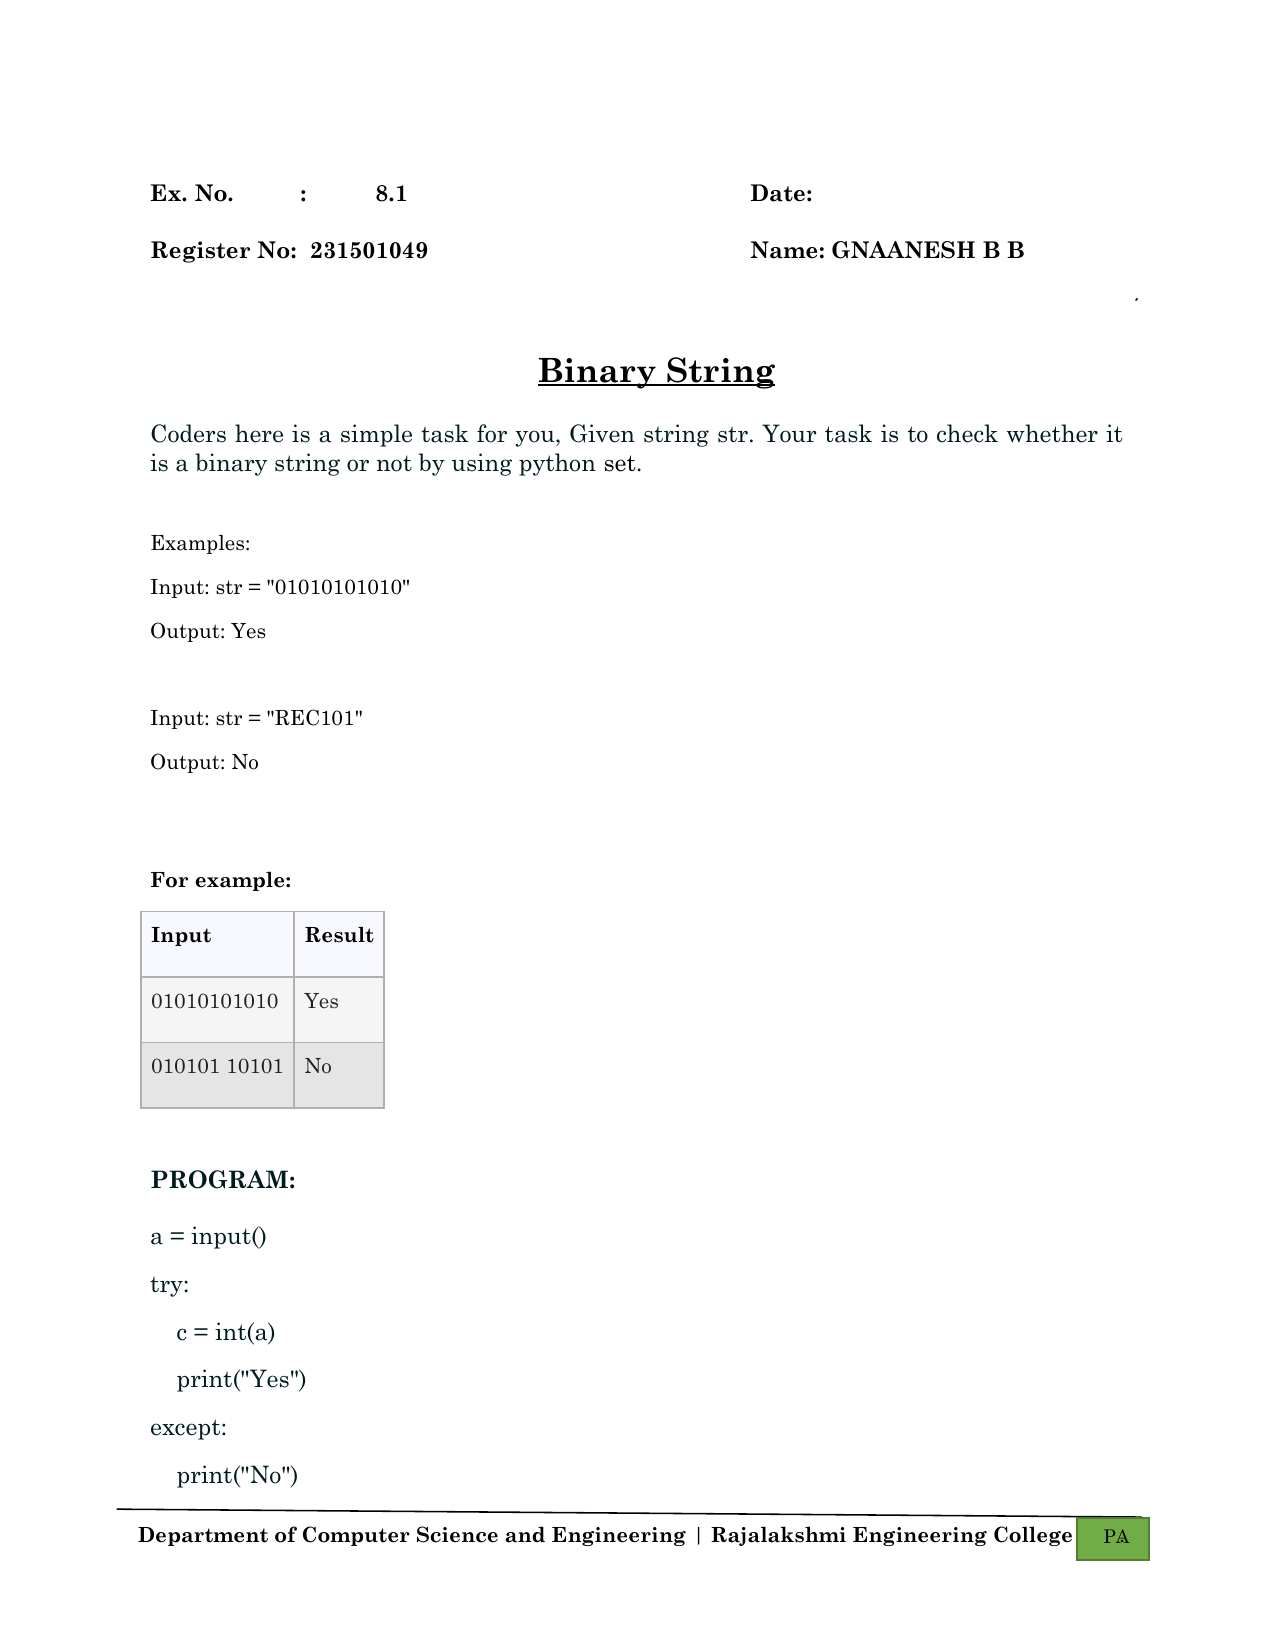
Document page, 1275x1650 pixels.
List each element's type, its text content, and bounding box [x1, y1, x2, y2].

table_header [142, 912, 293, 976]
text a = input() [150, 1221, 1125, 1250]
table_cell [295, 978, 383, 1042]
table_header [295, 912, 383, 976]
text Input: str = "REC101" [150, 705, 1125, 730]
text Binary String [187, 349, 1125, 389]
text print("No") [150, 1460, 1125, 1489]
text Ex. No. : 8.1 Date: [150, 179, 1125, 207]
text For example: [150, 867, 1125, 892]
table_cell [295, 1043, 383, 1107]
text Input: str = "01010101010" [150, 574, 1125, 599]
text Coders here is a simple task for you, Given string str. Your task is to check whether it is a binary string or not by using python set. [150, 419, 1125, 476]
text Register No: 231501049 Name: GNAANESH B B [150, 236, 1125, 263]
text except: [150, 1412, 1125, 1441]
text PROGRAM: [150, 1165, 1125, 1193]
text Output: Yes [150, 618, 1125, 643]
text print("Yes") [150, 1364, 1125, 1393]
text Output: No [150, 749, 1125, 774]
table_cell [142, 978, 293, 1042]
text try: [150, 1269, 1125, 1297]
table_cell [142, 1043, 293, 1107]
text Examples: [150, 530, 1125, 555]
text c = int(a) [150, 1316, 1125, 1345]
